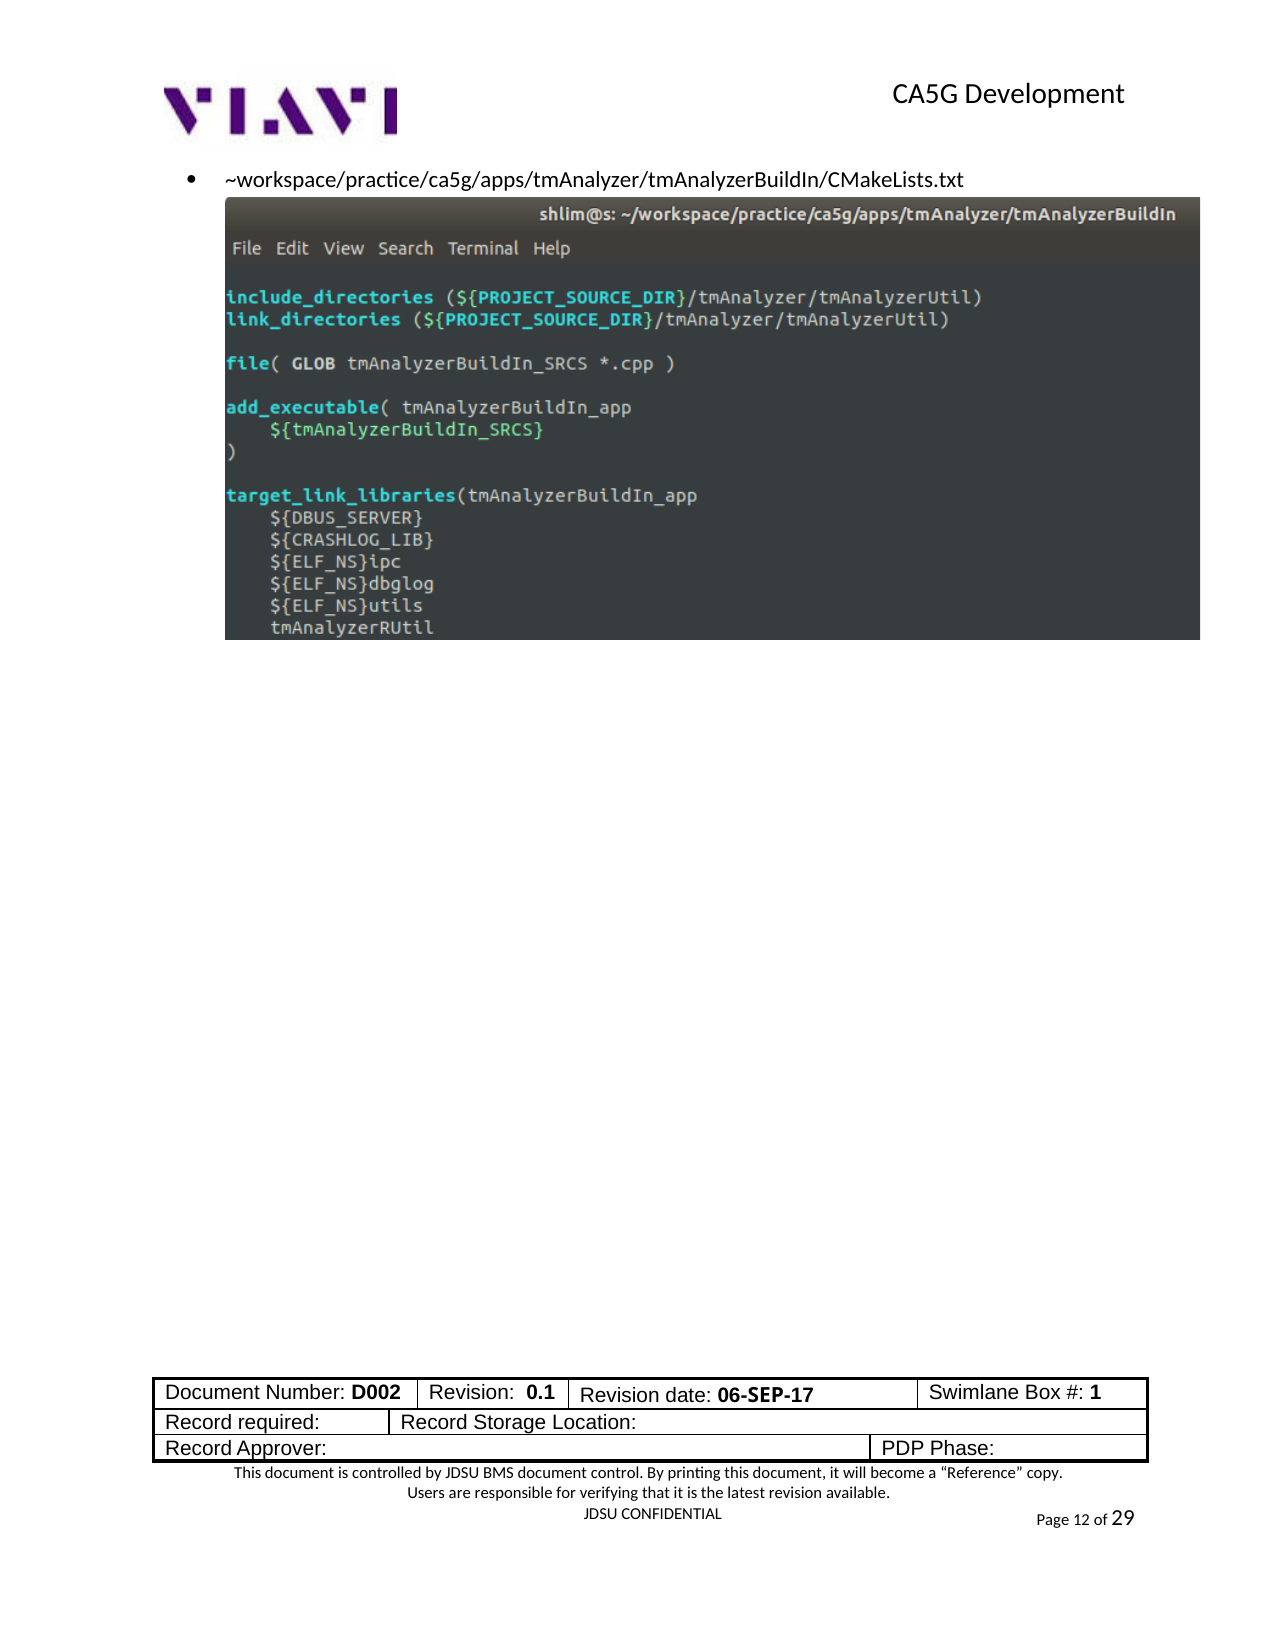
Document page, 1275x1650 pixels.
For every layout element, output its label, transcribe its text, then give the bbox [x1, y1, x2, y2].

picture [225, 197, 1200, 640]
picture [162, 68, 397, 146]
